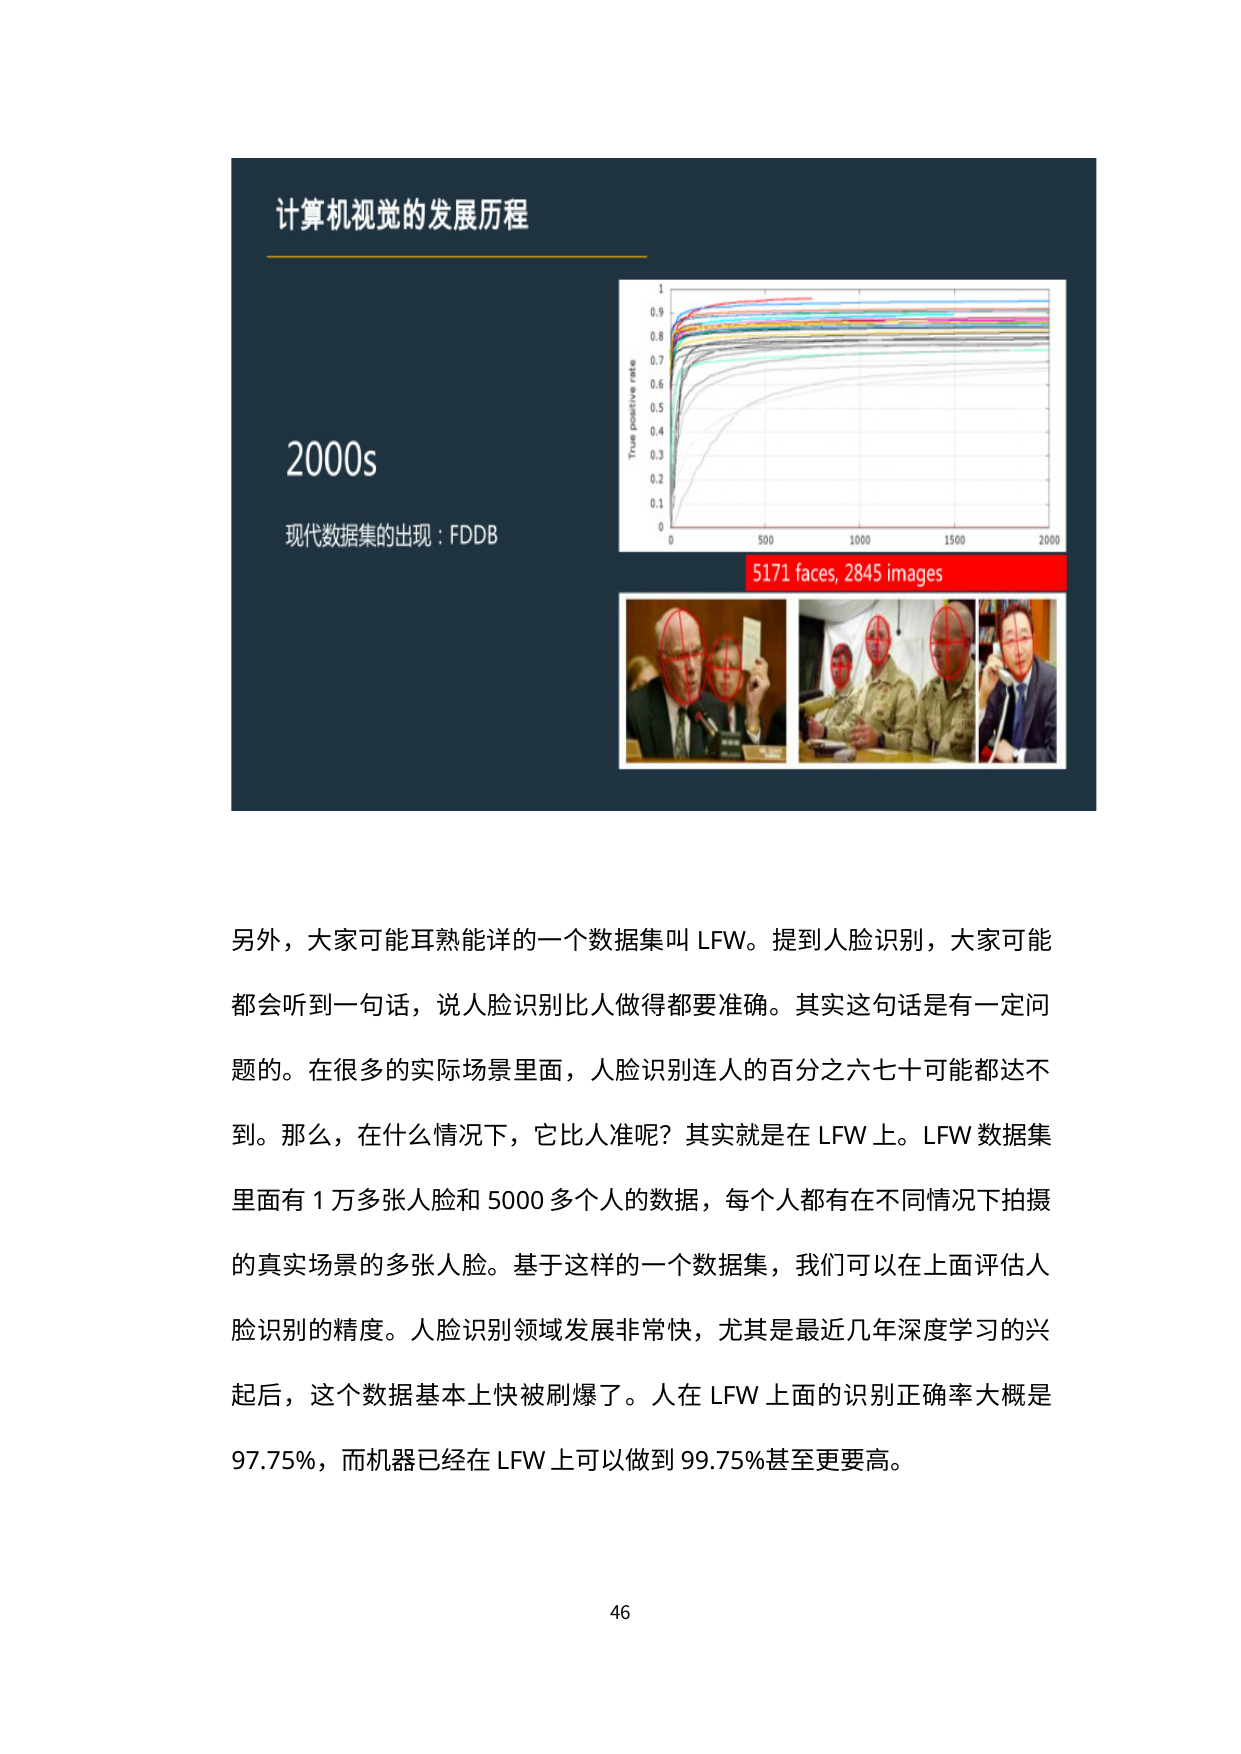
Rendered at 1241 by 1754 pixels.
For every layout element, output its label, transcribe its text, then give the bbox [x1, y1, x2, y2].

text 另外，大家可能耳熟能详的一个数据集叫LFW。提到人脸识别，大家可能都会听到一句话，说人脸识别比人做得都要准确。其实这句话是有一定问题的。在很多的实际场景里面，人脸识别连人的百分之六七十可能都达不到。那么，在什么情况下，它比人准呢？其实就是在LFW上。LFW数据集里面有1万多张人脸和5000多个人的数据，每个人都有在不同情况下拍摄的真实场景的多张人脸。基于这样的一个数据集，我们可以在上面评估人脸识别的精度。人脸识别领域发展非常快，尤其是最近几年深度学习的兴起后，这个数据基本上快被刷爆了。人在LFW上面的识别正确率大概是97.75%，而机器已经在LFW上可以做到99.75%甚至更要高。 [231, 906, 1053, 1491]
picture [231, 158, 1097, 811]
